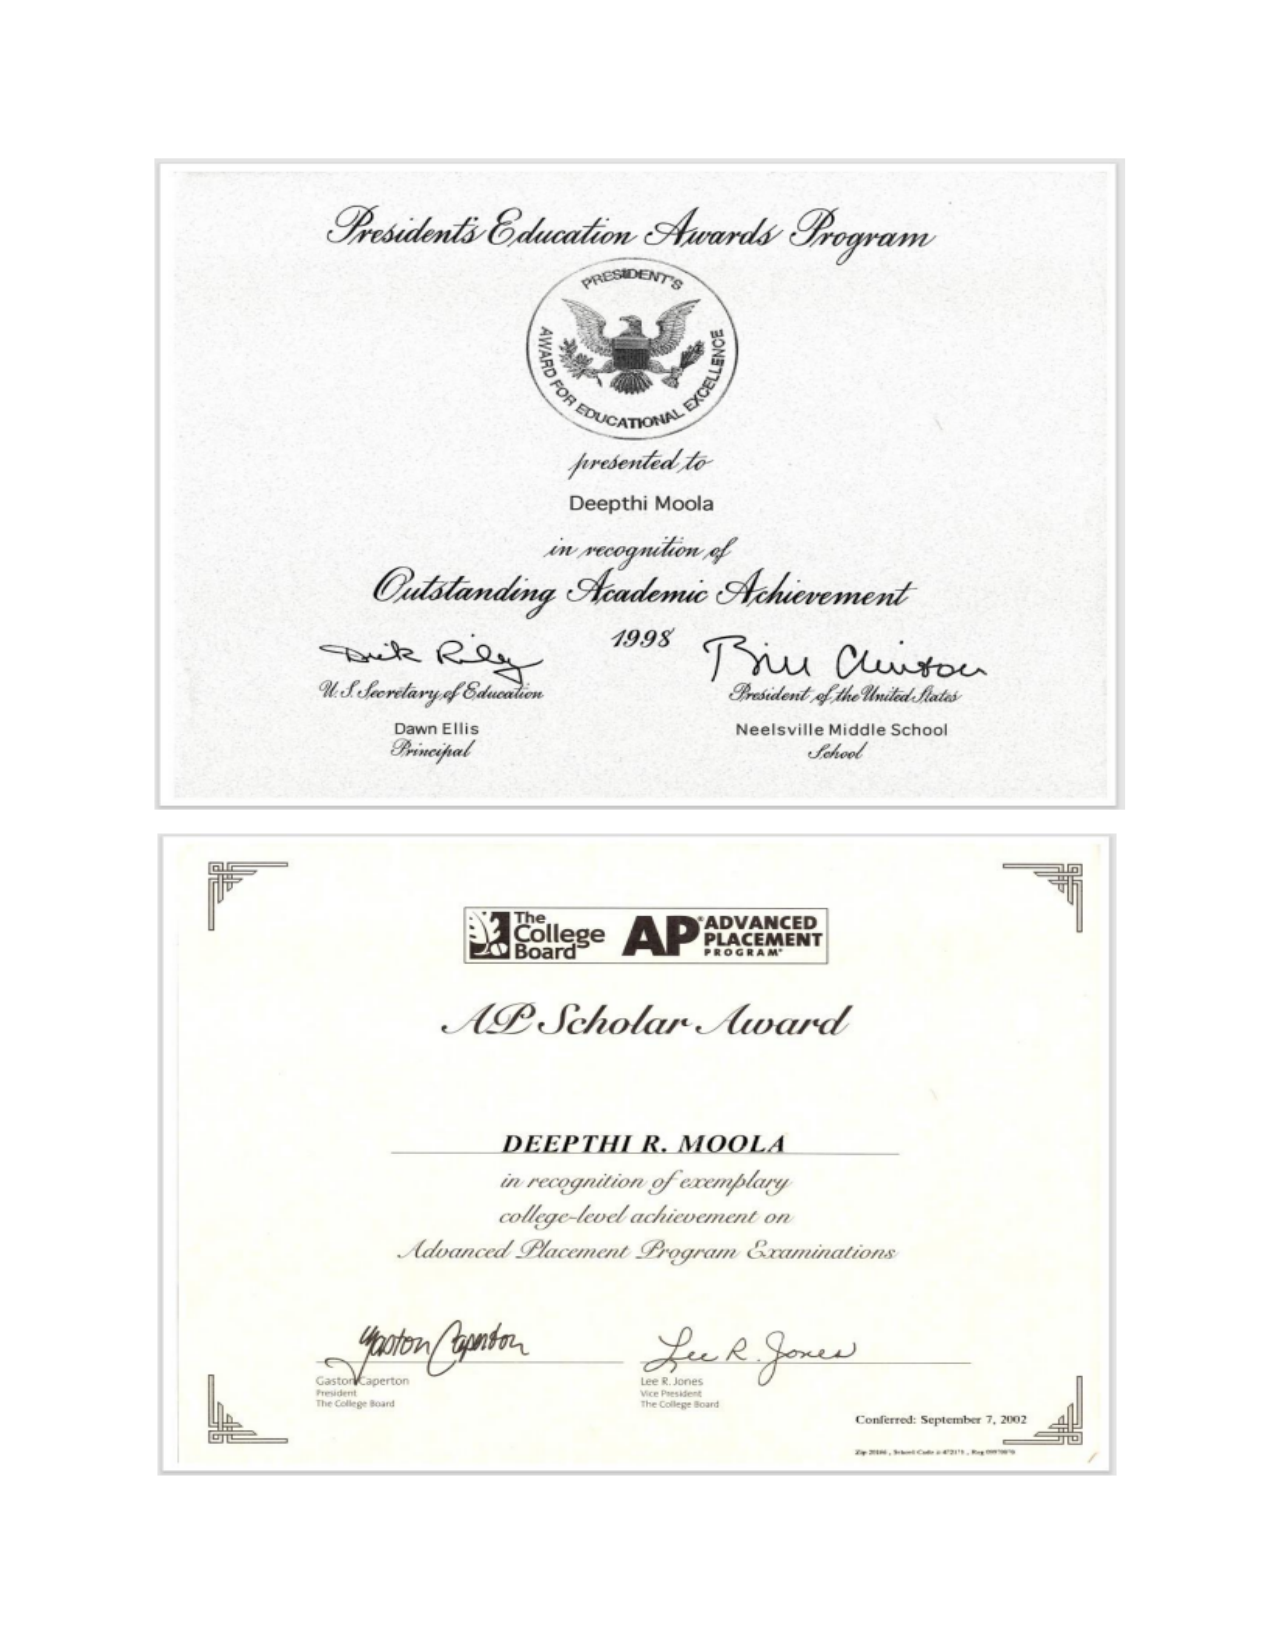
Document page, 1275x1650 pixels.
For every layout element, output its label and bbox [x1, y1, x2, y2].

picture [150, 819, 1125, 1489]
picture [150, 150, 1125, 818]
